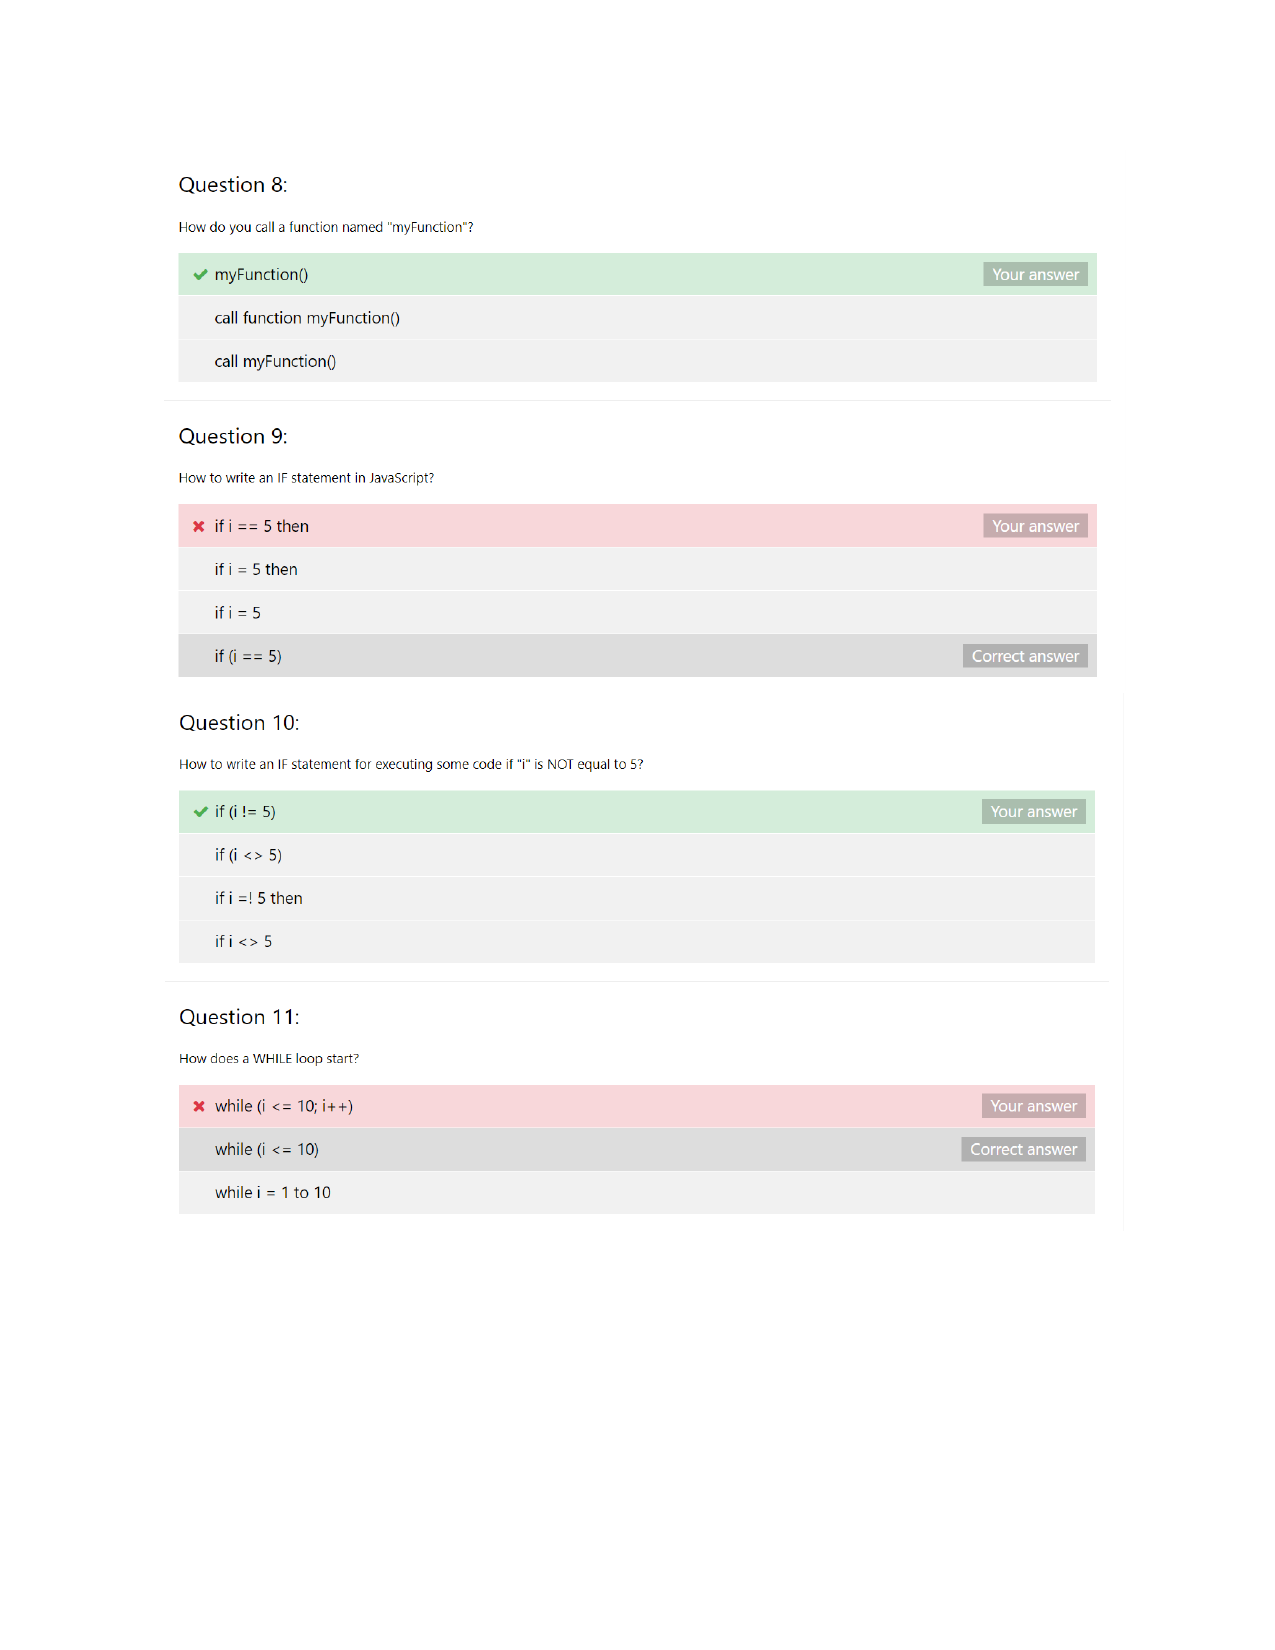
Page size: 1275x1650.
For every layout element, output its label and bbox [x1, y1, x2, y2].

picture [150, 693, 1125, 1231]
picture [150, 150, 1125, 691]
